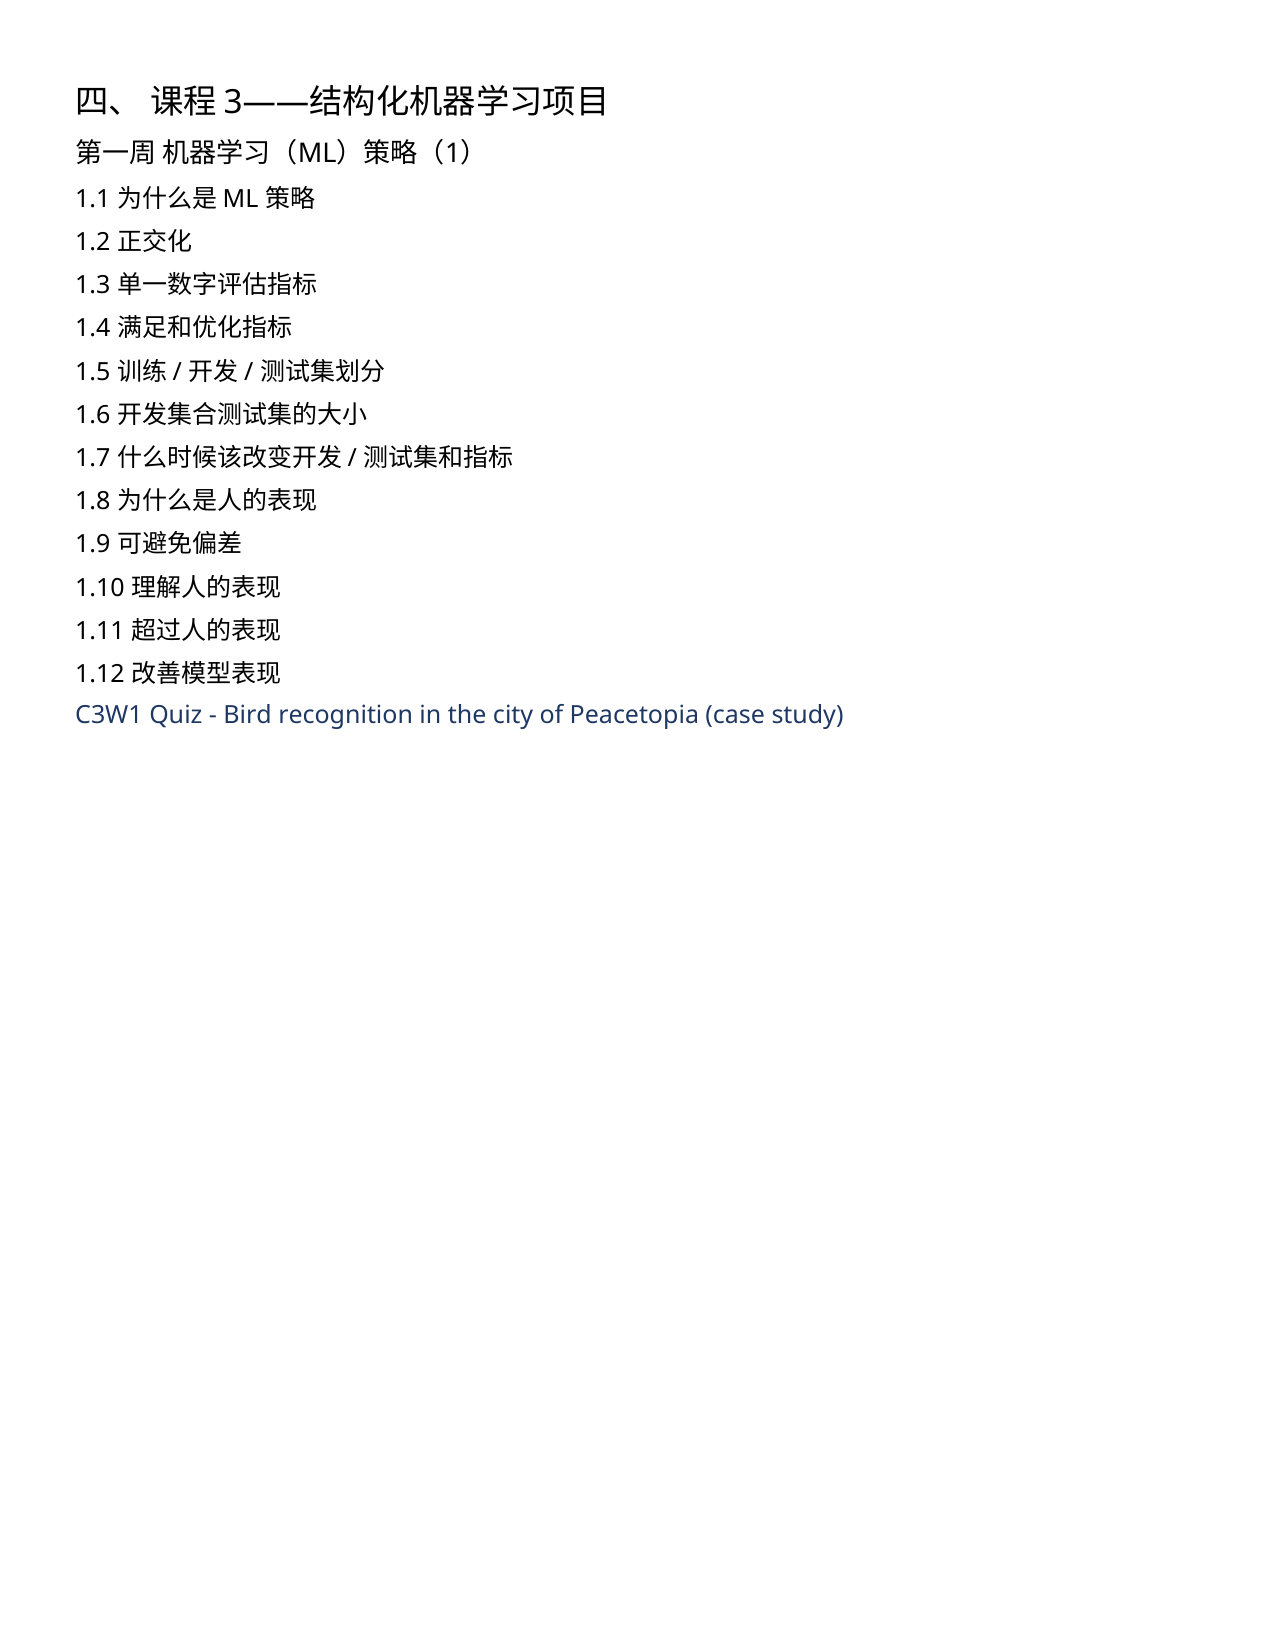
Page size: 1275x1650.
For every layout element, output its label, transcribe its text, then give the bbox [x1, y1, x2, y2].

subtitle C3W1 Quiz - Bird recognition in the city of Peacetopia (case study) [75, 697, 1200, 731]
subtitle 1.6 开发集合测试集的大小 [75, 394, 1200, 431]
subtitle 课程3——结构化机器学习项目 [75, 75, 1200, 123]
subtitle 1.8 为什么是人的表现 [75, 481, 1200, 517]
subtitle 1.1 为什么是 ML 策略 [75, 178, 1200, 214]
subtitle 1.2 正交化 [75, 221, 1200, 258]
subtitle 1.7 什么时候该改变开发 / 测试集和指标 [75, 437, 1200, 474]
subtitle 1.4 满足和优化指标 [75, 308, 1200, 344]
subtitle 1.9 可避免偏差 [75, 524, 1200, 560]
subtitle 1.5 训练 / 开发 / 测试集划分 [75, 351, 1200, 387]
subtitle 第一周 机器学习（ML）策略（1） [75, 131, 1200, 171]
subtitle 1.10 理解人的表现 [75, 567, 1200, 603]
subtitle 1.12 改善模型表现 [75, 654, 1200, 690]
subtitle 1.11 超过人的表现 [75, 610, 1200, 647]
subtitle 1.3 单一数字评估指标 [75, 264, 1200, 301]
